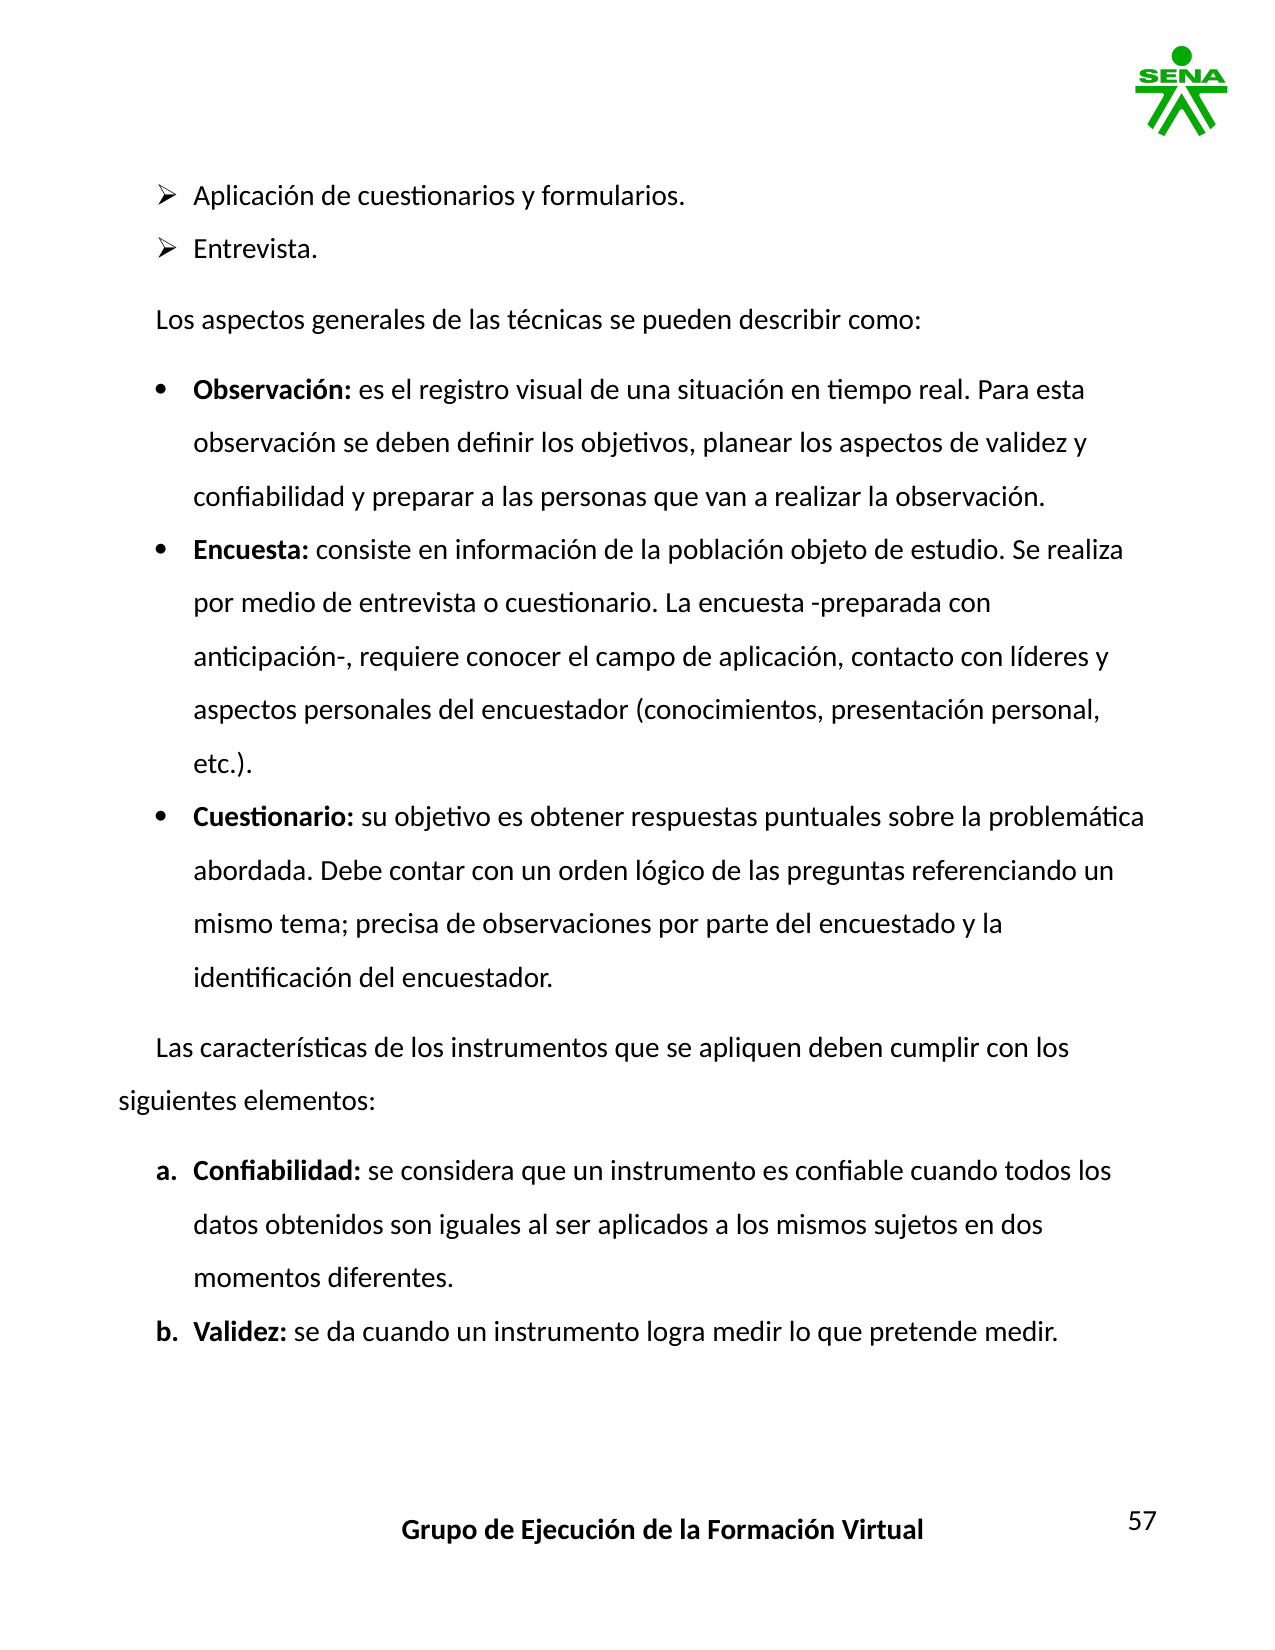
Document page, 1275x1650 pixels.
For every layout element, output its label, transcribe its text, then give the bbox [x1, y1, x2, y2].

list Aplicación de cuestionarios y formularios. [156, 177, 1157, 213]
list Encuesta: consiste en información de la población objeto de estudio. Se realiza por medio de entrevista o cuestionario. La encuesta -preparada con anticipación-, requiere conocer el campo de aplicación, contacto con líderes y aspectos personales del encuestador (conocimientos, presentación personal, etc.). [156, 531, 1157, 781]
text Los aspectos generales de las técnicas se pueden describir como: [118, 301, 1157, 336]
list Cuestionario: su objetivo es obtener respuestas puntuales sobre la problemática abordada. Debe contar con un orden lógico de las preguntas referenciando un mismo tema; precisa de observaciones por parte del encuestado y la identificación del encuestador. [156, 798, 1157, 994]
list Observación: es el registro visual de una situación en tiempo real. Para esta observación se deben definir los objetivos, planear los aspectos de validez y confiabilidad y preparar a las personas que van a realizar la observación. [156, 371, 1157, 513]
list Entrevista. [156, 231, 1157, 266]
picture [1135, 46, 1228, 136]
list Confiabilidad: se considera que un instrumento es confiable cuando todos los datos obtenidos son iguales al ser aplicados a los mismos sujetos en dos momentos diferentes. [156, 1152, 1157, 1295]
list Validez: se da cuando un instrumento logra medir lo que pretende medir. [156, 1313, 1157, 1348]
text Las características de los instrumentos que se apliquen deben cumplir con los siguientes elementos: [118, 1029, 1157, 1118]
